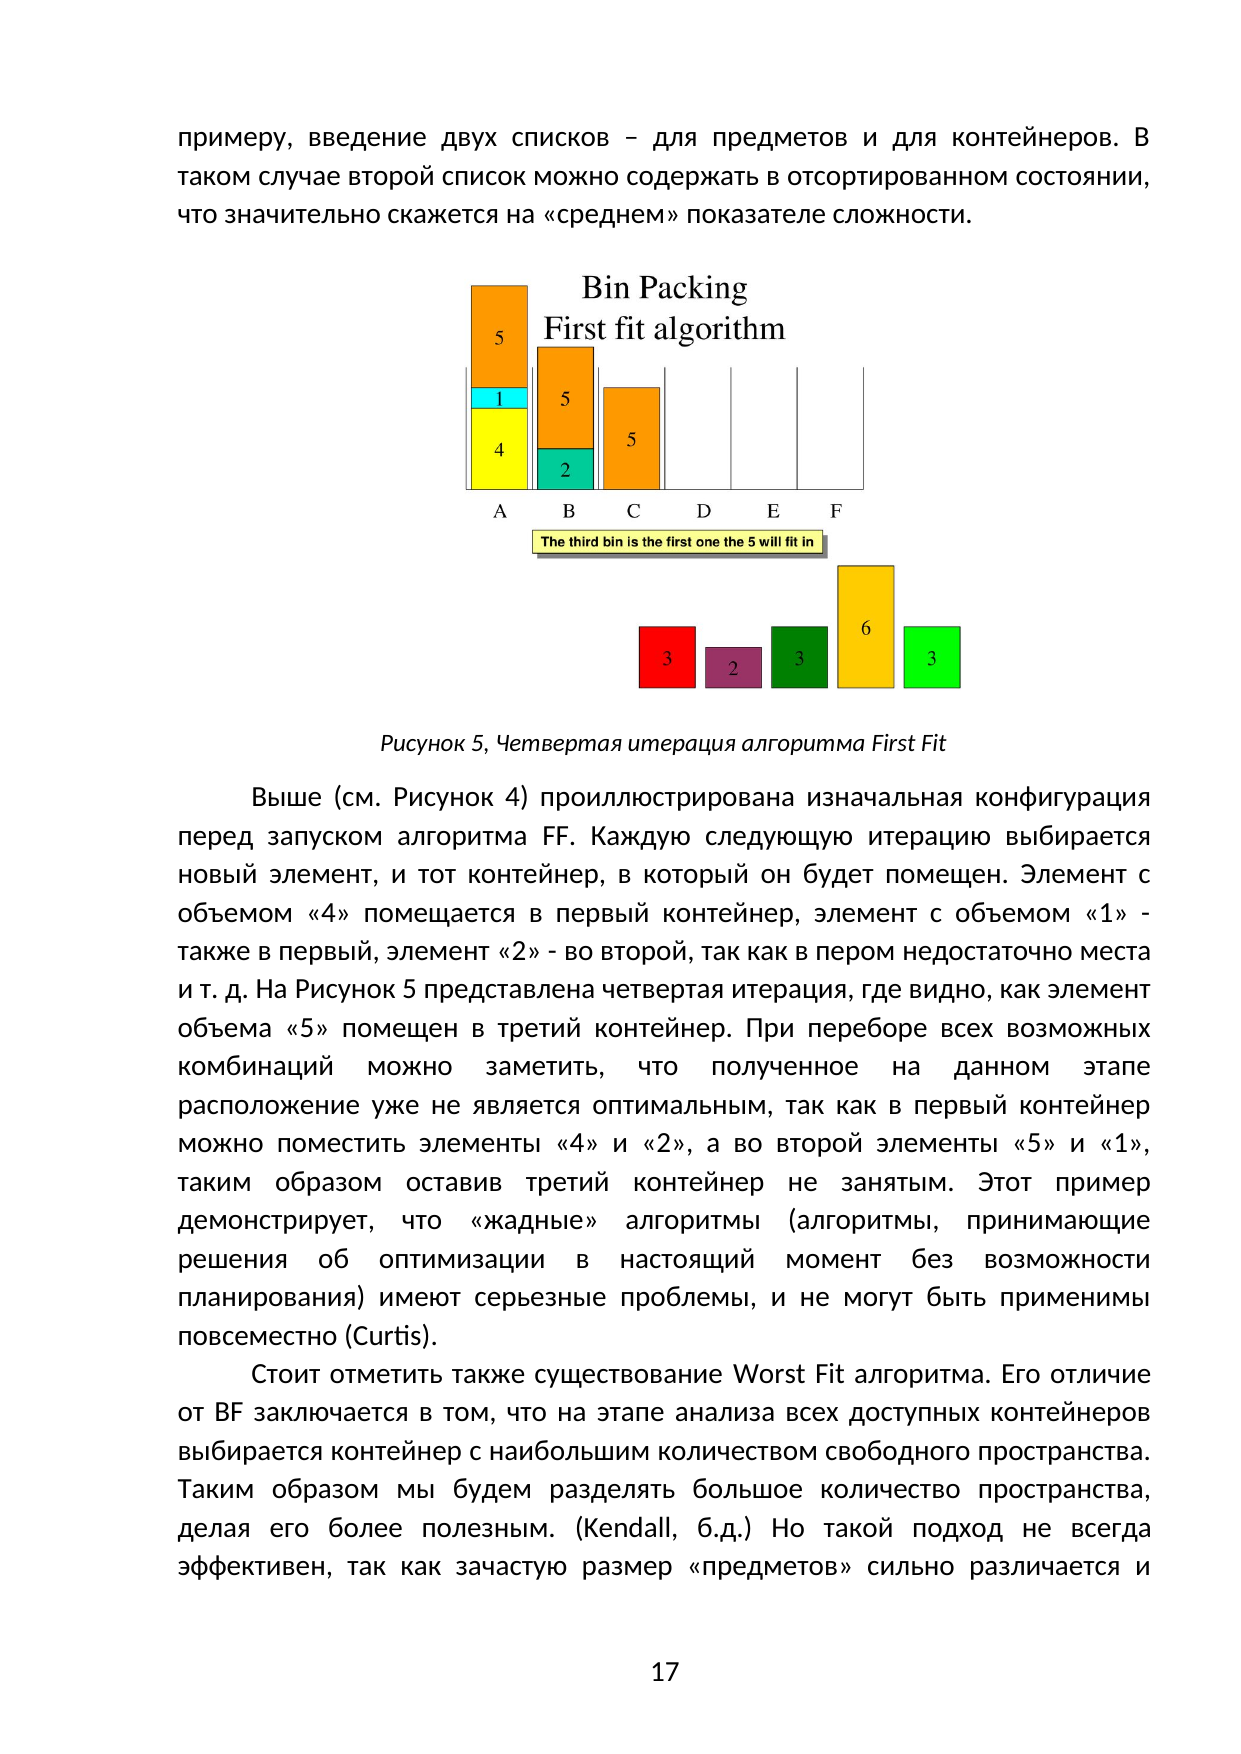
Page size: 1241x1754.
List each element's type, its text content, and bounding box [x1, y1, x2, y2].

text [177, 1355, 1152, 1583]
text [177, 118, 1152, 231]
picture [359, 250, 970, 708]
text Выше (см. Рисунок 5) проиллюстрирована изначальная конфигурация перед запуском алгоритма FF. Каждую следующую итерацию выбирается новый элемент, и тот контейнер, в который он будет помещен. Элемент с объемом «4» помещается в первый контейнер, элемент с объемом «1» - также в первый, элемент «2» - во второй, так как в пером недостаточно места и т. д. На Рисунке 6 представлена четвертая итерация, где видно, как элемент объема «5» помещен в третий контейнер. При переборе всех возможных комбинаций можно заметить, что полученное на данном этапе расположение уже не является оптимальным, так как в первый контейнер можно поместить элементы «4» и «2», а во второй элементы «5» и «1», таким образом оставив третий контейнер не занятым. Этот пример демонстрирует, что «жадные» алгоритмы (алгоритмы, принимающие решения об оптимизации в настоящий момент без возможности планирования) имеют серьезные проблемы, и не могут быть применимы повсеместно . [177, 778, 1152, 1352]
text Рисунок 5, Четвертая итерация алгоритма First Fit [177, 727, 1152, 758]
